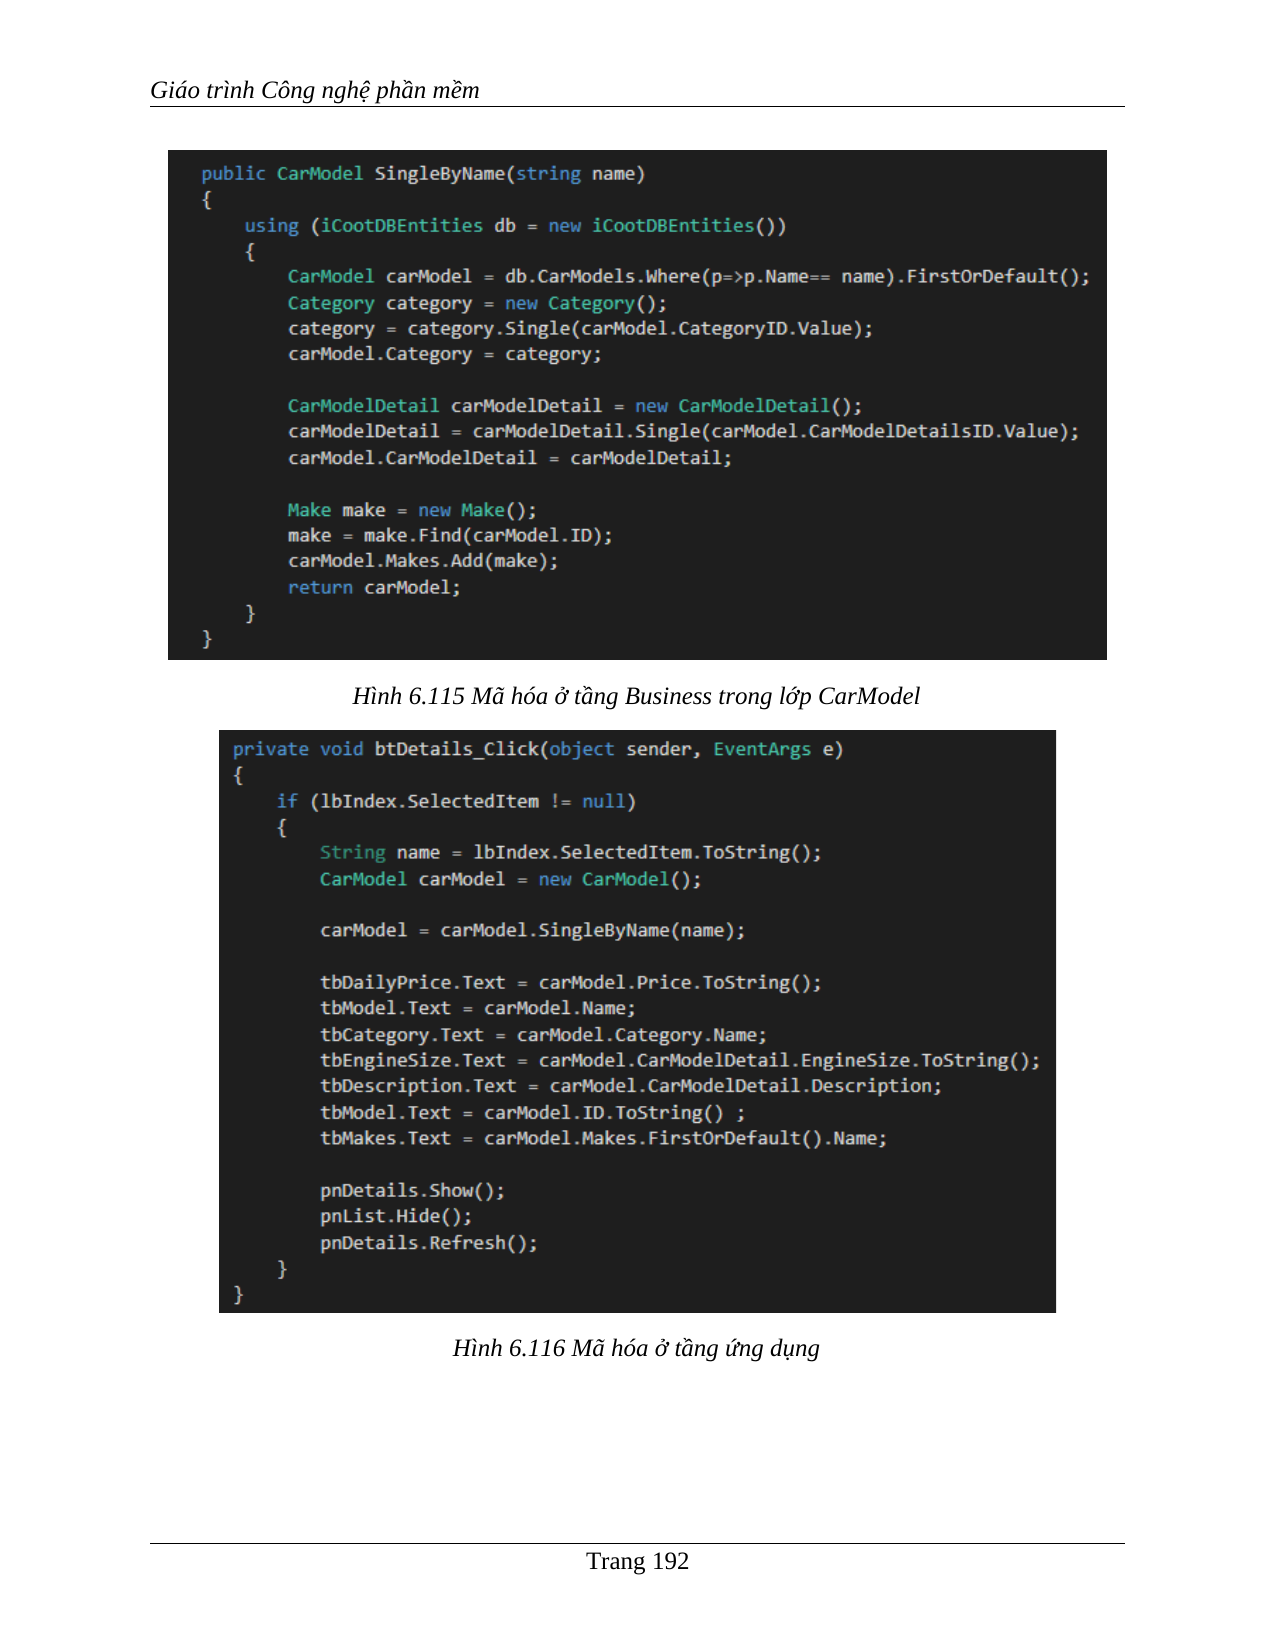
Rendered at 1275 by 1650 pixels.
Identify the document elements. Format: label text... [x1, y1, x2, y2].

picture [219, 730, 1057, 1313]
picture [168, 150, 1107, 660]
